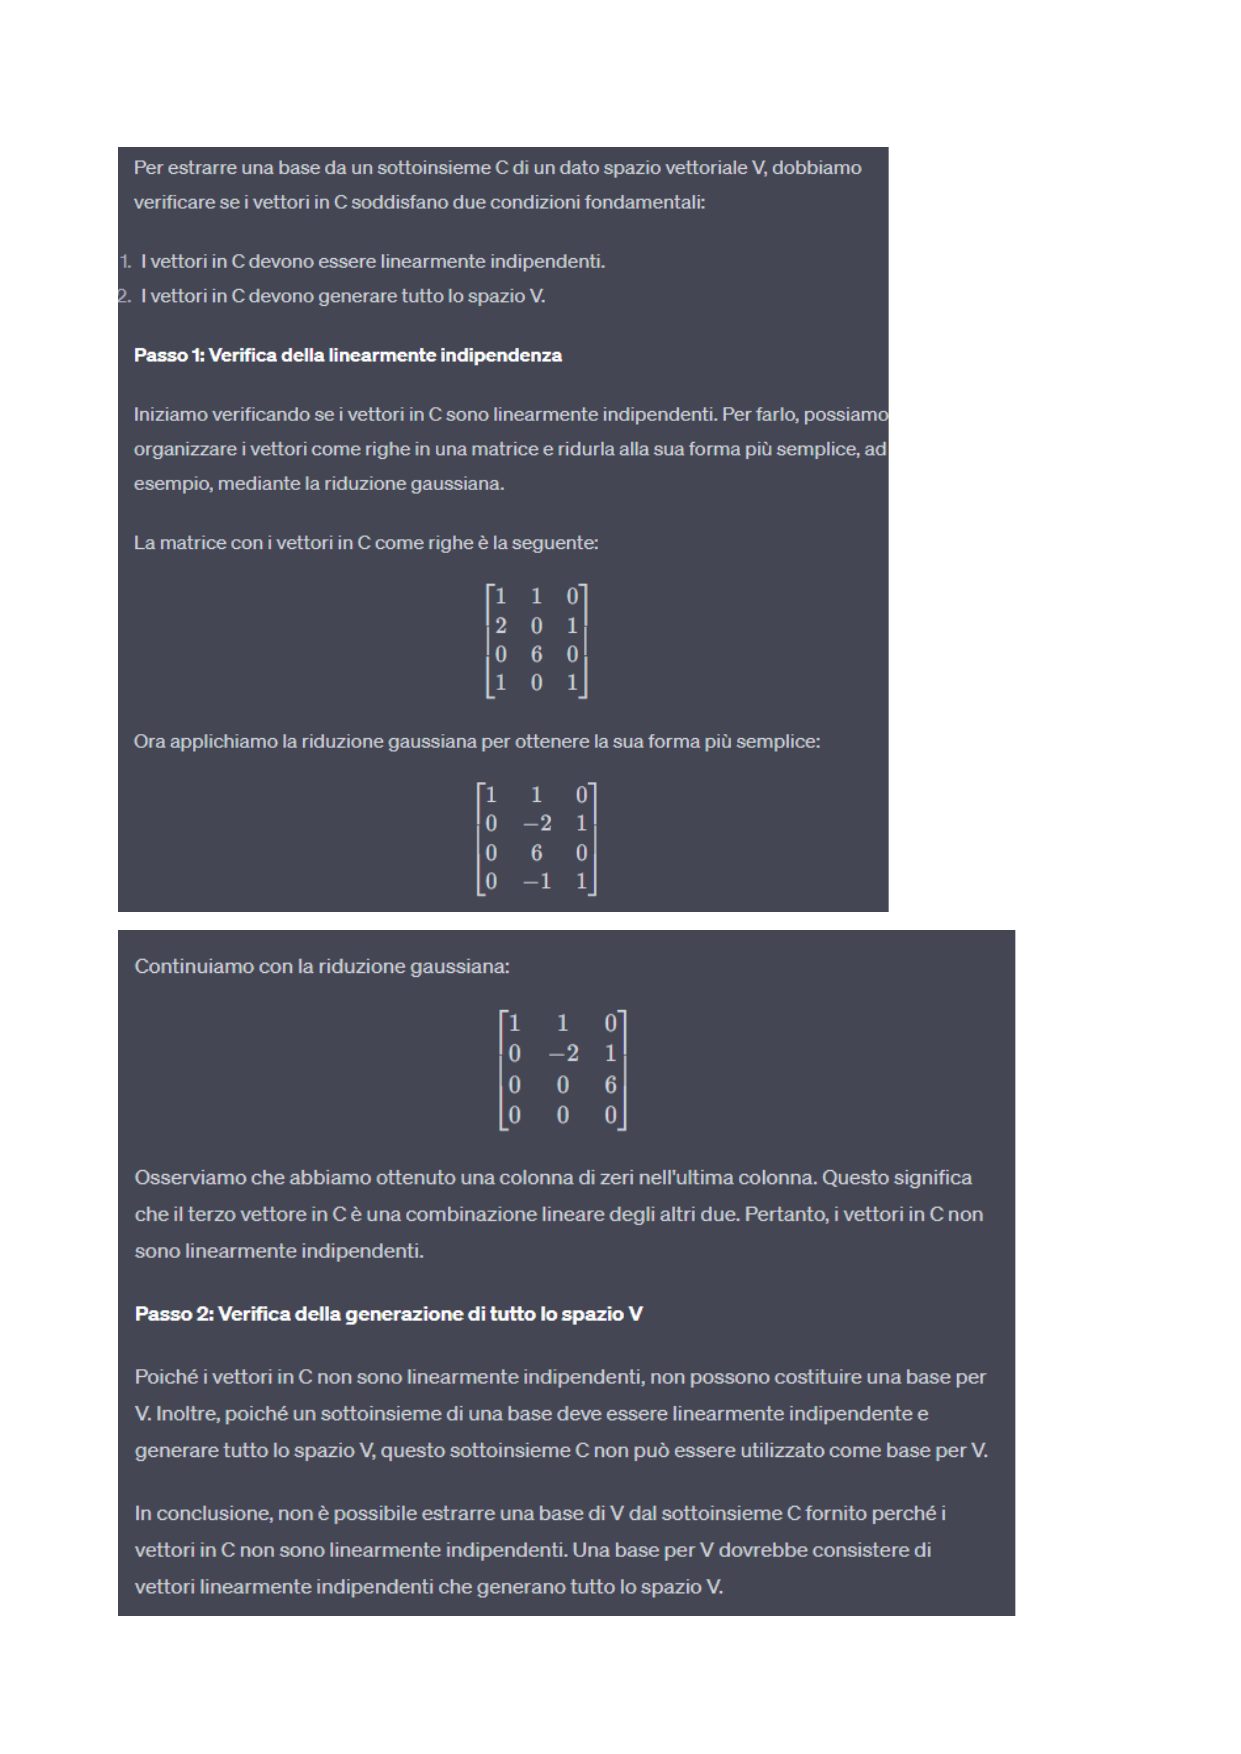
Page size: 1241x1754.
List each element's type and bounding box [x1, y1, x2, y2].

picture [118, 147, 889, 912]
picture [118, 930, 1016, 1616]
